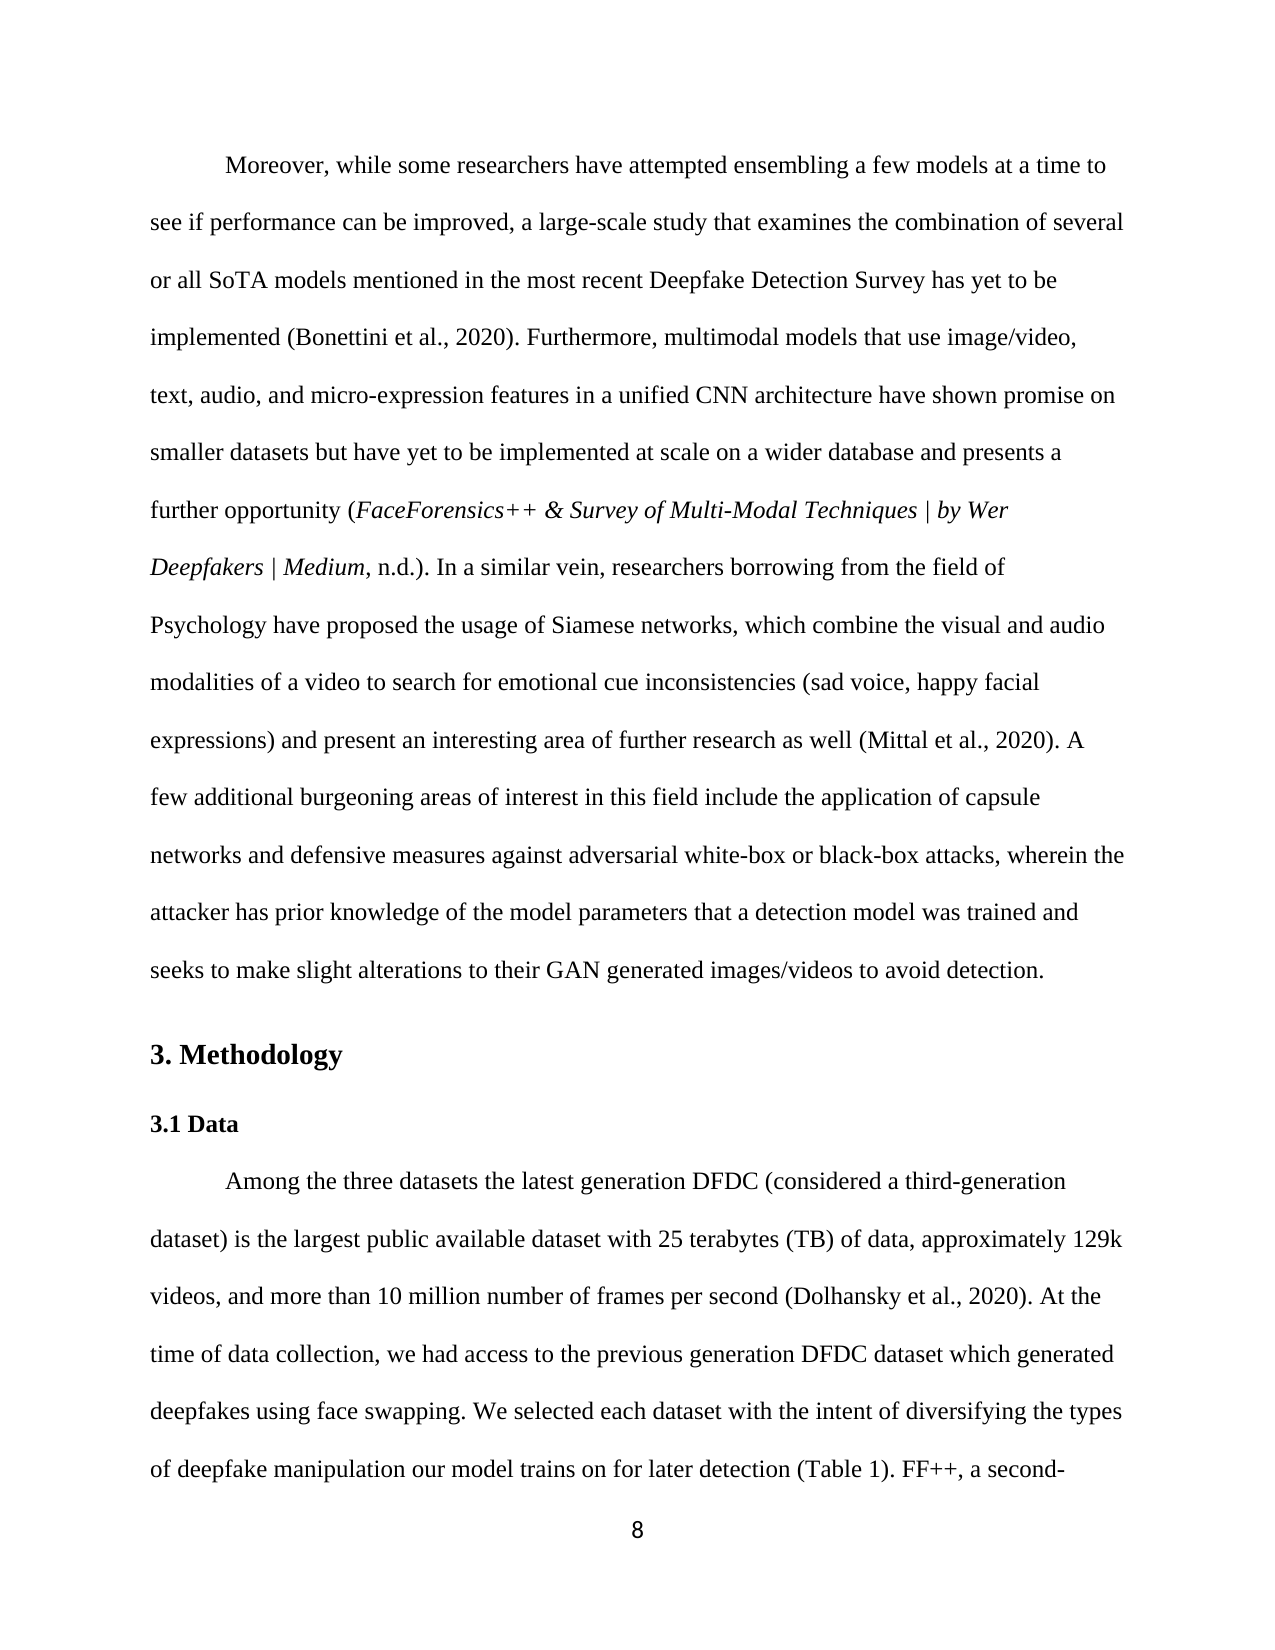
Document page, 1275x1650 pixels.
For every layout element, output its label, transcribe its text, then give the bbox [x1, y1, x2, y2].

subtitle 3.1 Data [150, 1109, 1125, 1137]
subtitle 3. Methodology [150, 1037, 1125, 1071]
text Moreover, while some researchers have attempted ensembling a few models at a time to see if performance can be improved, a large-scale study that examines the combination of several or all SoTA models mentioned in the most recent Deepfake Detection Survey has yet to be implemented (Bonettini et al., 2020). Furthermore, multimodal models that use image/video, text, audio, and micro-expression features in a unified CNN architecture have shown promise on smaller datasets but have yet to be implemented at scale on a wider database and presents a further opportunity (FaceForensics++ & Survey of Multi-Modal Techniques | by Wer Deepfakers | Medium, n.d.). In a similar vein, researchers borrowing from the field of Psychology have proposed the usage of Siamese networks, which combine the visual and audio modalities of a video to search for emotional cue inconsistencies (sad voice, happy facial expressions) and present an interesting area of further research as well (Mittal et al., 2020). A few additional burgeoning areas of interest in this field include the application of capsule networks and defensive measures against adversarial white-box or black-box attacks, wherein the attacker has prior knowledge of the model parameters that a detection model was trained and seeks to make slight alterations to their GAN generated images/videos to avoid detection. [150, 150, 1125, 984]
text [150, 1166, 1125, 1482]
